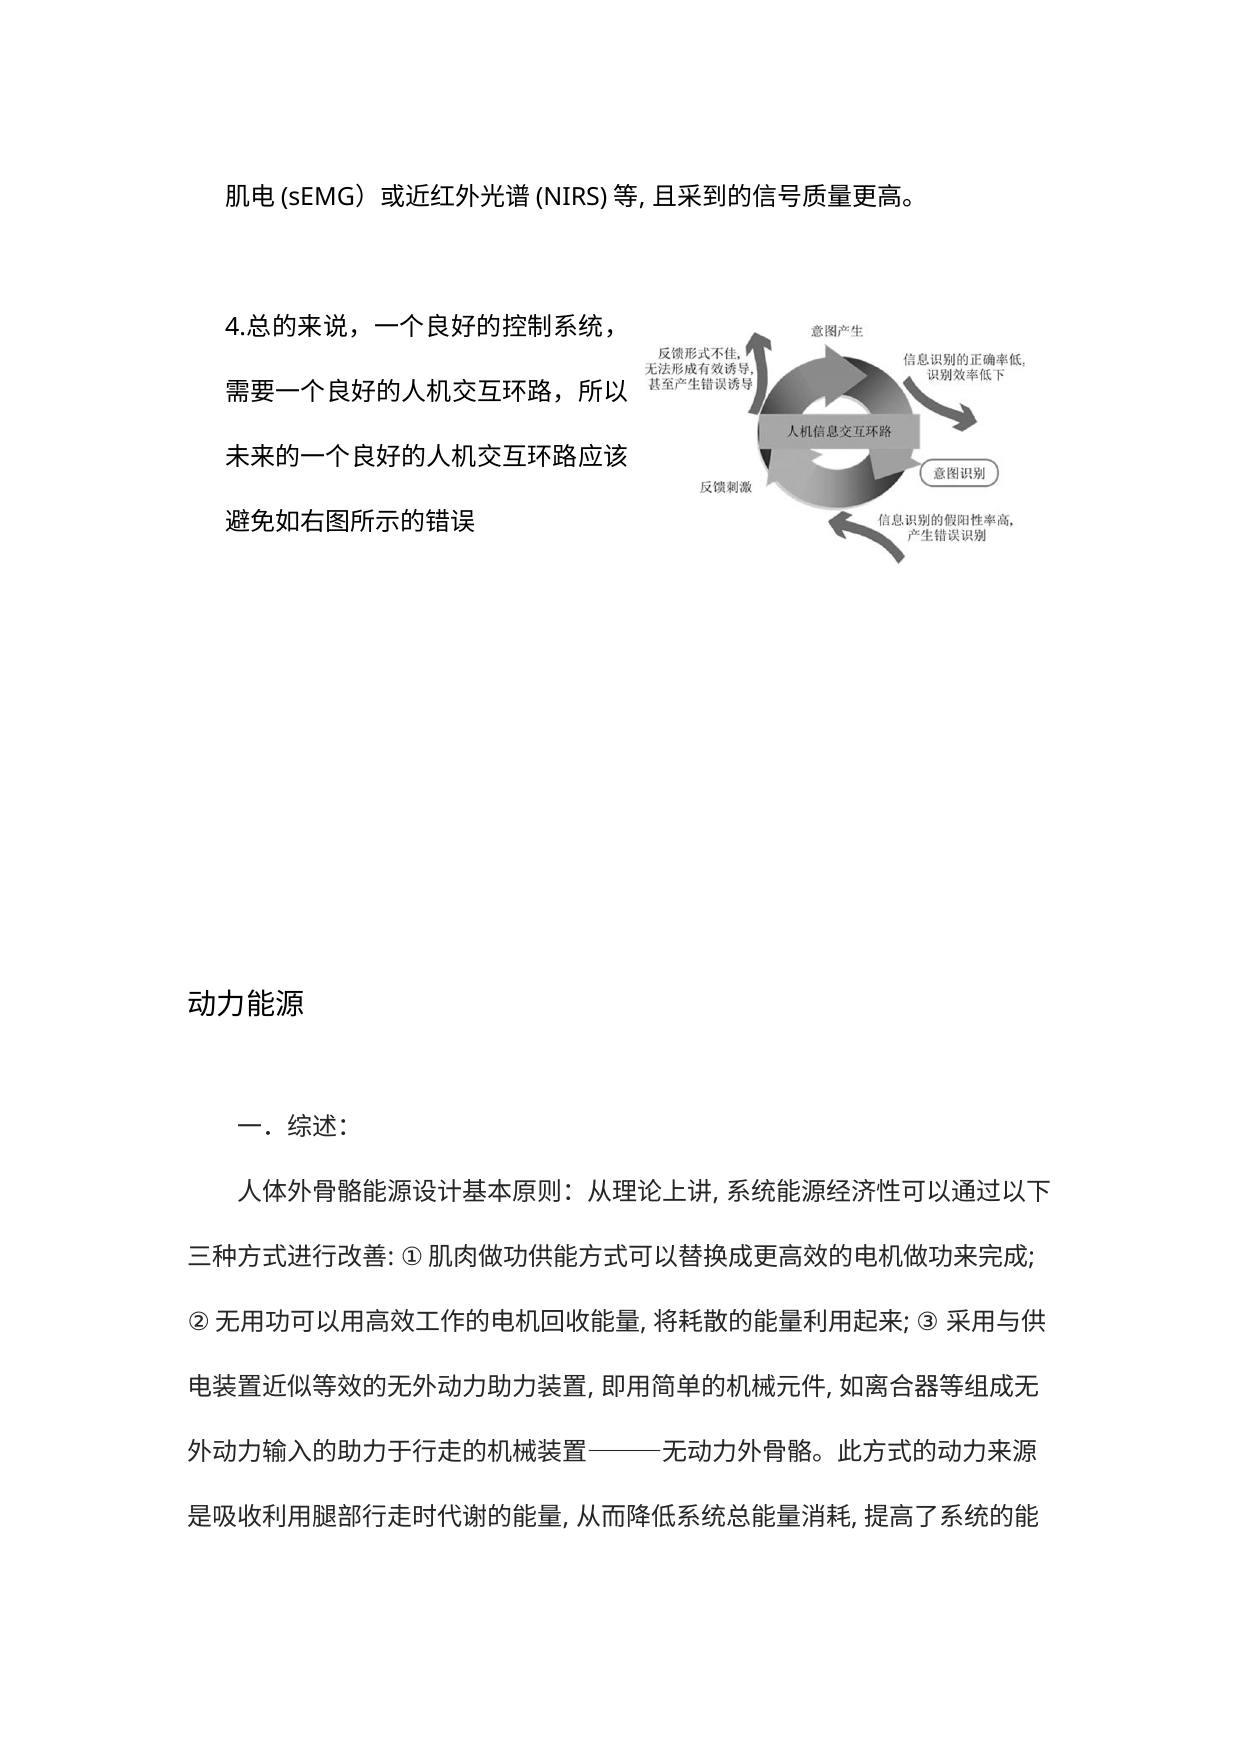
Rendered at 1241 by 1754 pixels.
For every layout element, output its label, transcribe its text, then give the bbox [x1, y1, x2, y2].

text 一．综述： [187, 1092, 1053, 1157]
subtitle 动力能源 [187, 969, 1053, 1034]
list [187, 162, 1053, 227]
picture [629, 312, 1096, 572]
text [187, 1157, 1053, 1547]
